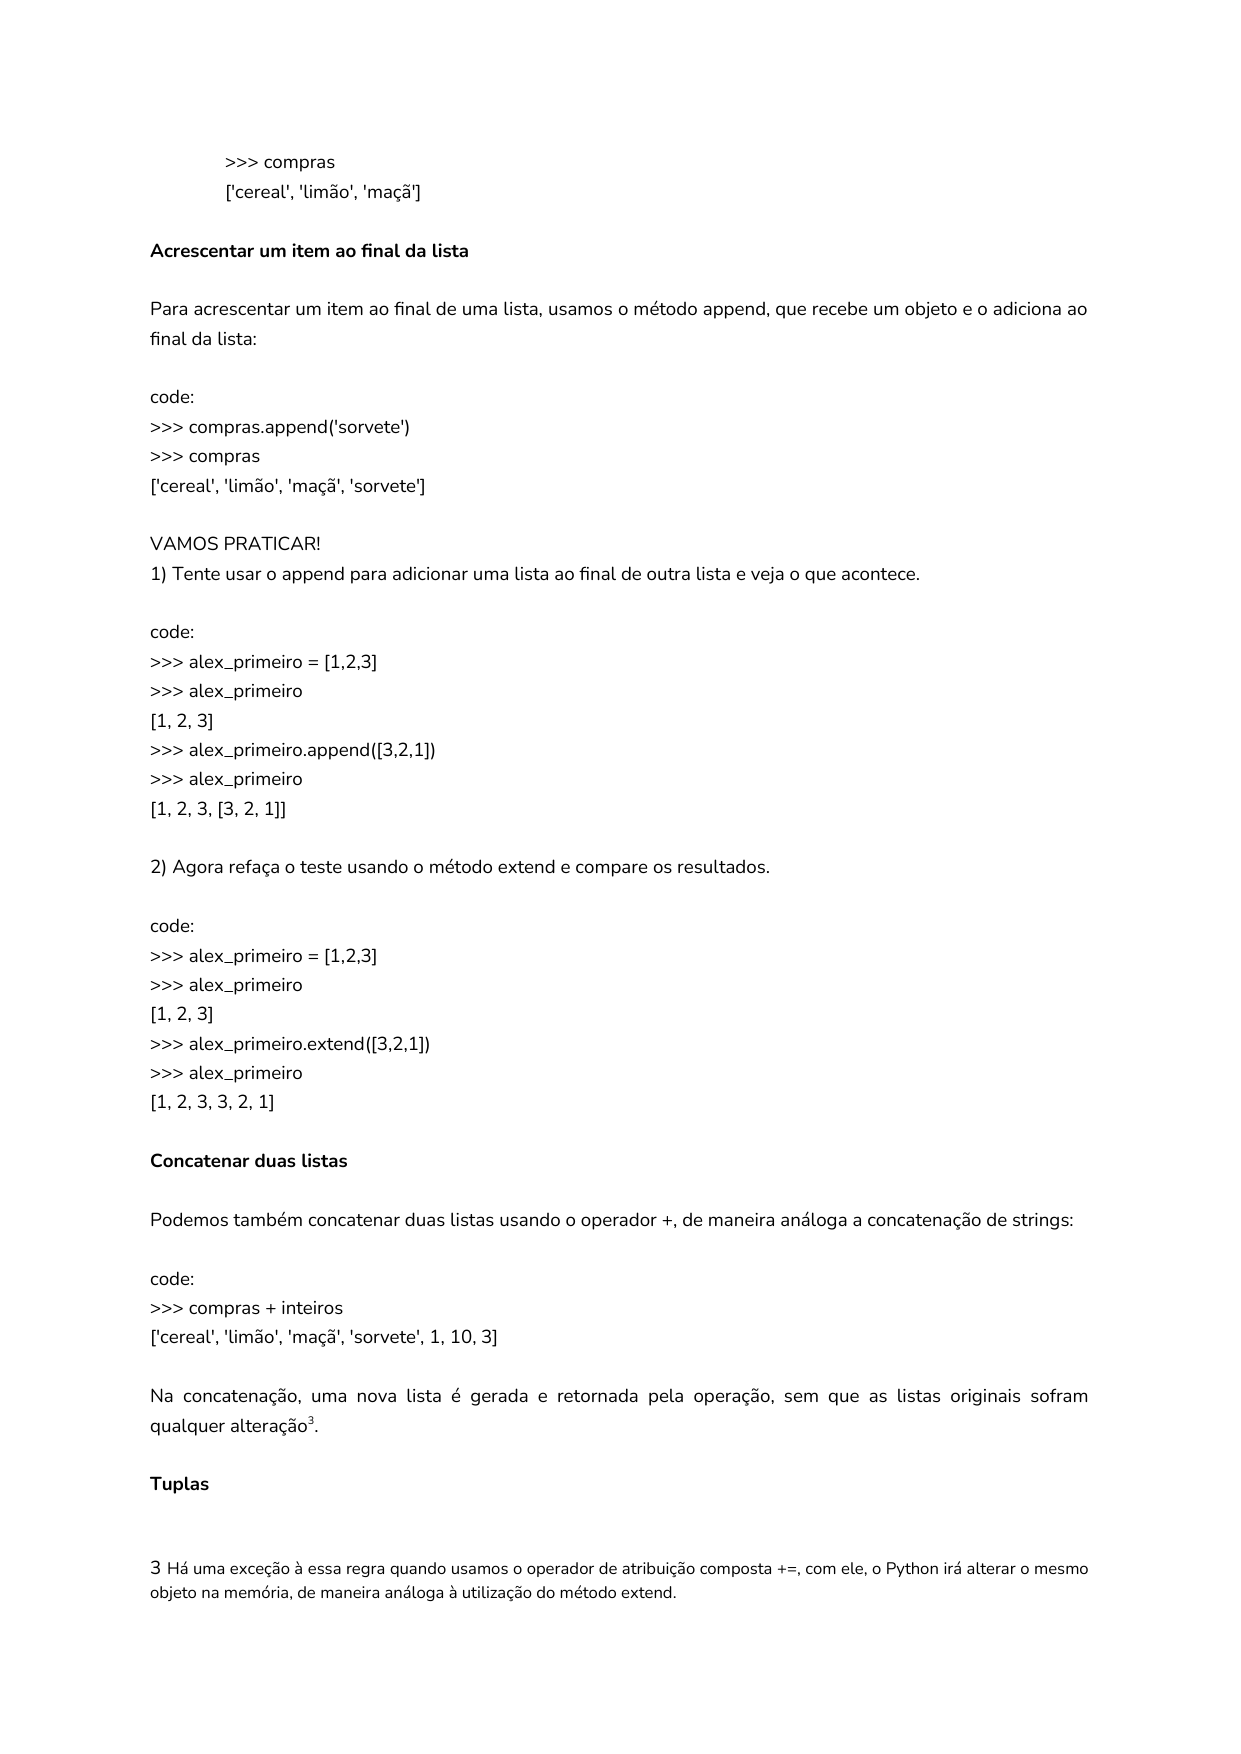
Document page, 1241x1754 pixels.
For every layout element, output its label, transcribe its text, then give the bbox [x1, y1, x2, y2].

text code: [150, 1266, 1090, 1292]
text Para acrescentar um item ao final de uma lista, usamos o método append, que recebe um objeto e o adiciona ao final da lista: [150, 297, 1090, 352]
text >>> compras + inteiros [150, 1296, 1090, 1321]
text >>> alex_primeiro.extend([3,2,1]) [150, 1031, 1090, 1057]
text Na concatenação, uma nova lista é gerada e retornada pela operação, sem que as listas originais sofram qualquer alteração. [150, 1384, 1090, 1439]
text [1, 2, 3, 3, 2, 1] [150, 1090, 1090, 1116]
text code: [150, 914, 1090, 939]
text code: [150, 620, 1090, 646]
subtitle Acrescentar um item ao final da lista [150, 238, 1090, 264]
text 1) Tente usar o append para adicionar uma lista ao final de outra lista e veja o que acontece. [150, 561, 1090, 587]
text code: [150, 385, 1090, 411]
text >>> alex_primeiro [150, 767, 1090, 792]
text >>> alex_primeiro.append([3,2,1]) [150, 737, 1090, 763]
text >>> compras [150, 444, 1090, 469]
text >>> compras.append('sorvete') [150, 414, 1090, 440]
text 2) Agora refaça o teste usando o método extend e compare os resultados. [150, 855, 1090, 881]
text VAMOS PRATICAR! [150, 532, 1090, 557]
text ['cereal', 'limão', 'maçã', 'sorvete'] [150, 473, 1090, 499]
text [1, 2, 3, [3, 2, 1]] [150, 796, 1090, 822]
text >>> compras [225, 150, 1090, 176]
text >>> alex_primeiro = [1,2,3] [150, 649, 1090, 675]
subtitle Tuplas [150, 1472, 1090, 1497]
text Podemos também concatenar duas listas usando o operador +, de maneira análoga a concatenação de strings: [150, 1207, 1090, 1233]
text >>> alex_primeiro = [1,2,3] [150, 943, 1090, 969]
text >>> alex_primeiro [150, 1061, 1090, 1086]
text ['cereal', 'limão', 'maçã'] [225, 179, 1090, 205]
subtitle Concatenar duas listas [150, 1149, 1090, 1174]
text [1, 2, 3] [150, 708, 1090, 734]
text >>> alex_primeiro [150, 679, 1090, 704]
text ['cereal', 'limão', 'maçã', 'sorvete', 1, 10, 3] [150, 1325, 1090, 1351]
text >>> alex_primeiro [150, 972, 1090, 998]
text [1, 2, 3] [150, 1002, 1090, 1027]
